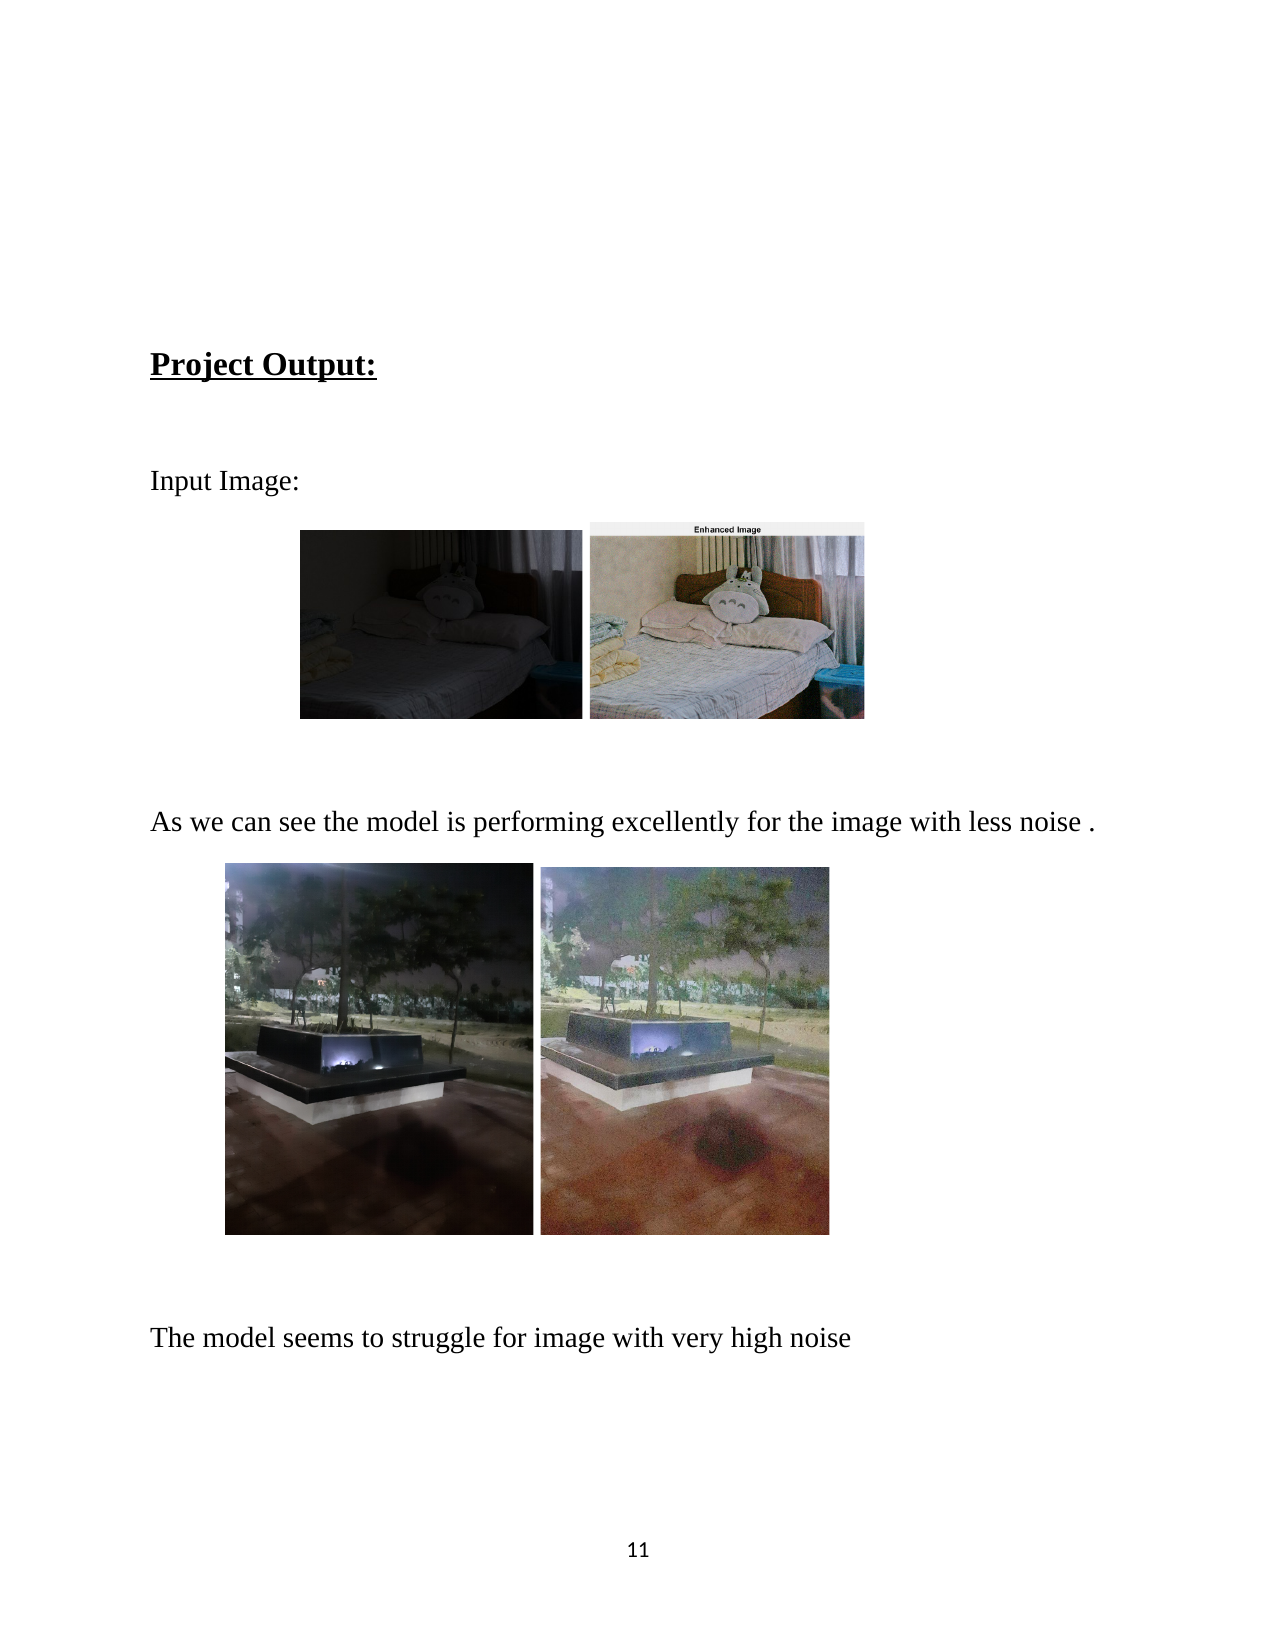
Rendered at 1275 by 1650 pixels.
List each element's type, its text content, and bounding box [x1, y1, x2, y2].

text As we can see the model is performing excellently for the image with less noise . [150, 804, 1125, 837]
picture [540, 867, 830, 1235]
picture [589, 522, 865, 719]
text Input Image: [150, 463, 1125, 497]
text The model seems to struggle for image with very high noise [150, 1320, 1125, 1353]
picture [300, 530, 583, 719]
text Project Output: [150, 345, 1125, 383]
picture [225, 863, 534, 1235]
